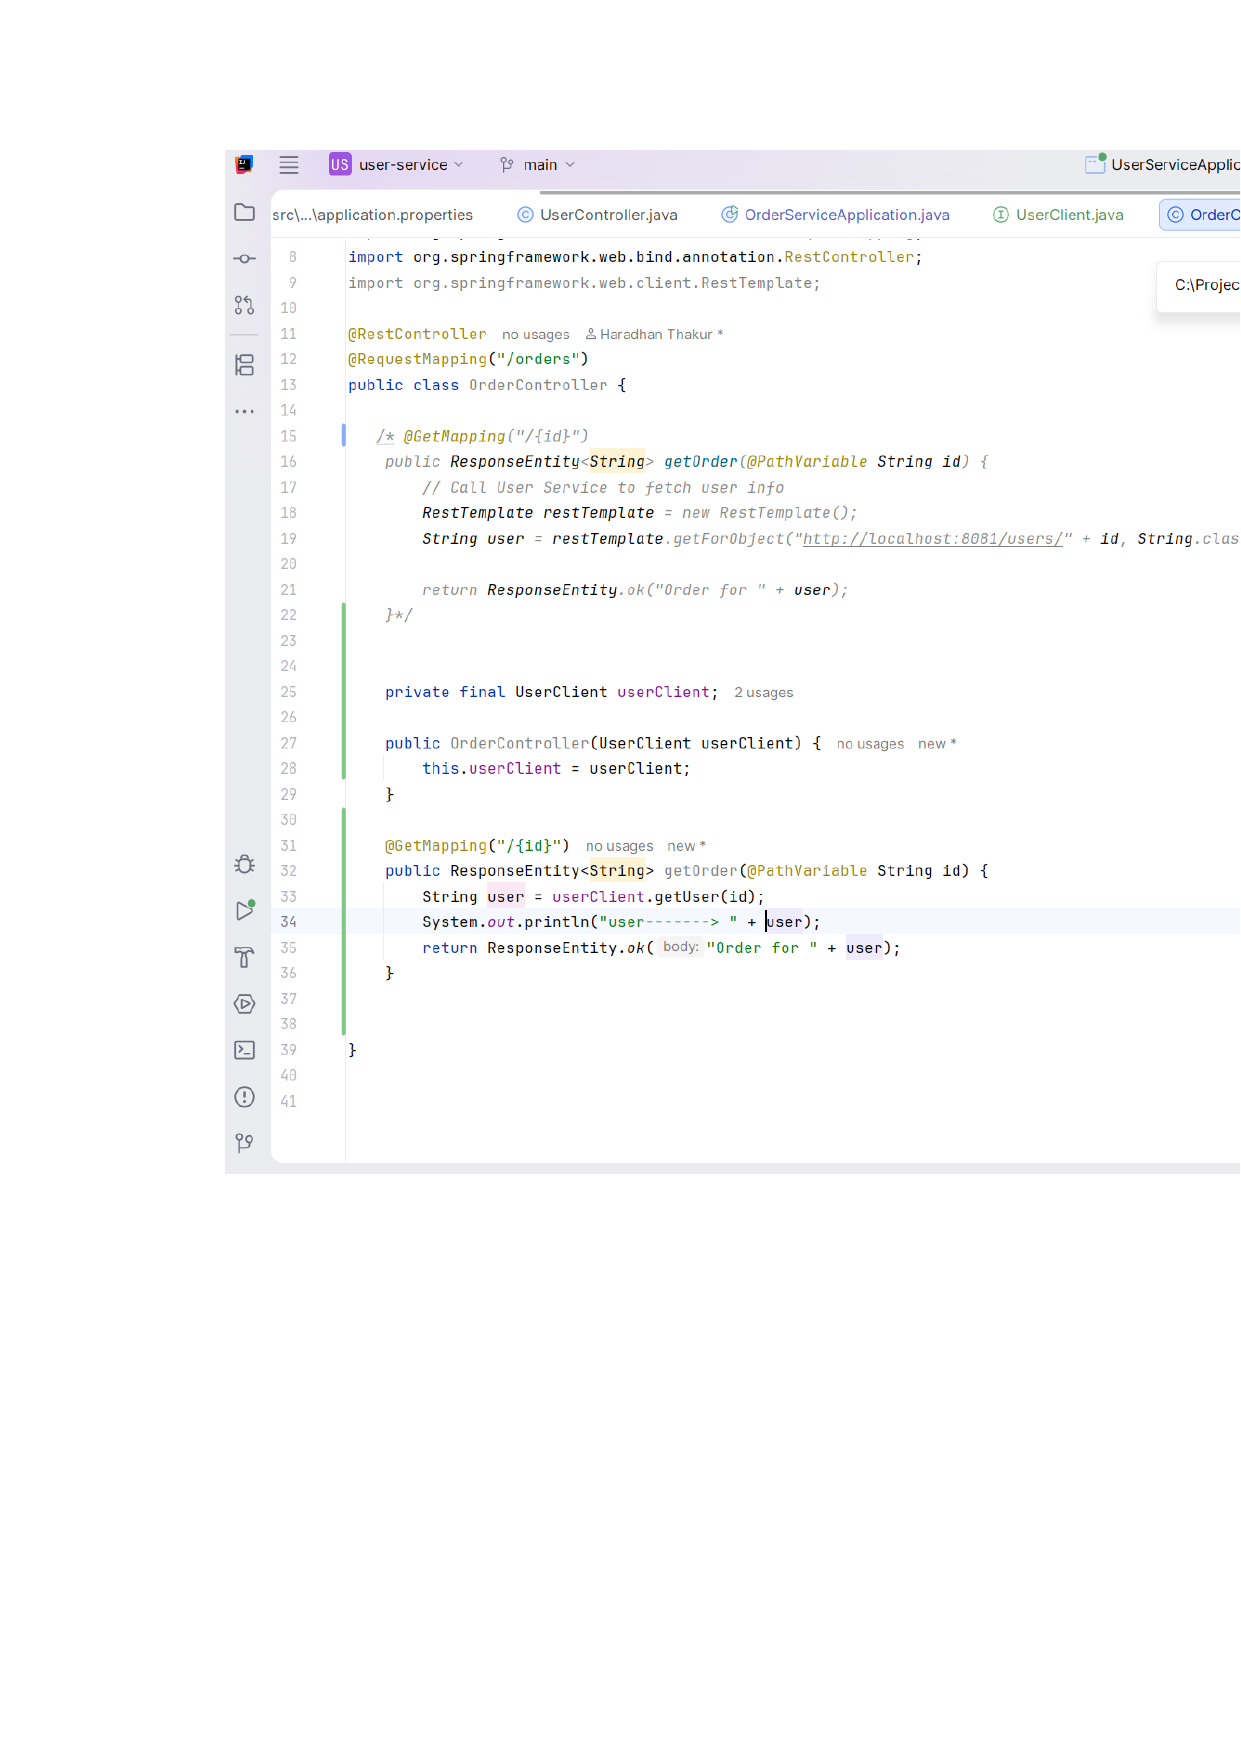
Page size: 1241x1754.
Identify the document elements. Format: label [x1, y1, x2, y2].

picture [225, 150, 1241, 1174]
